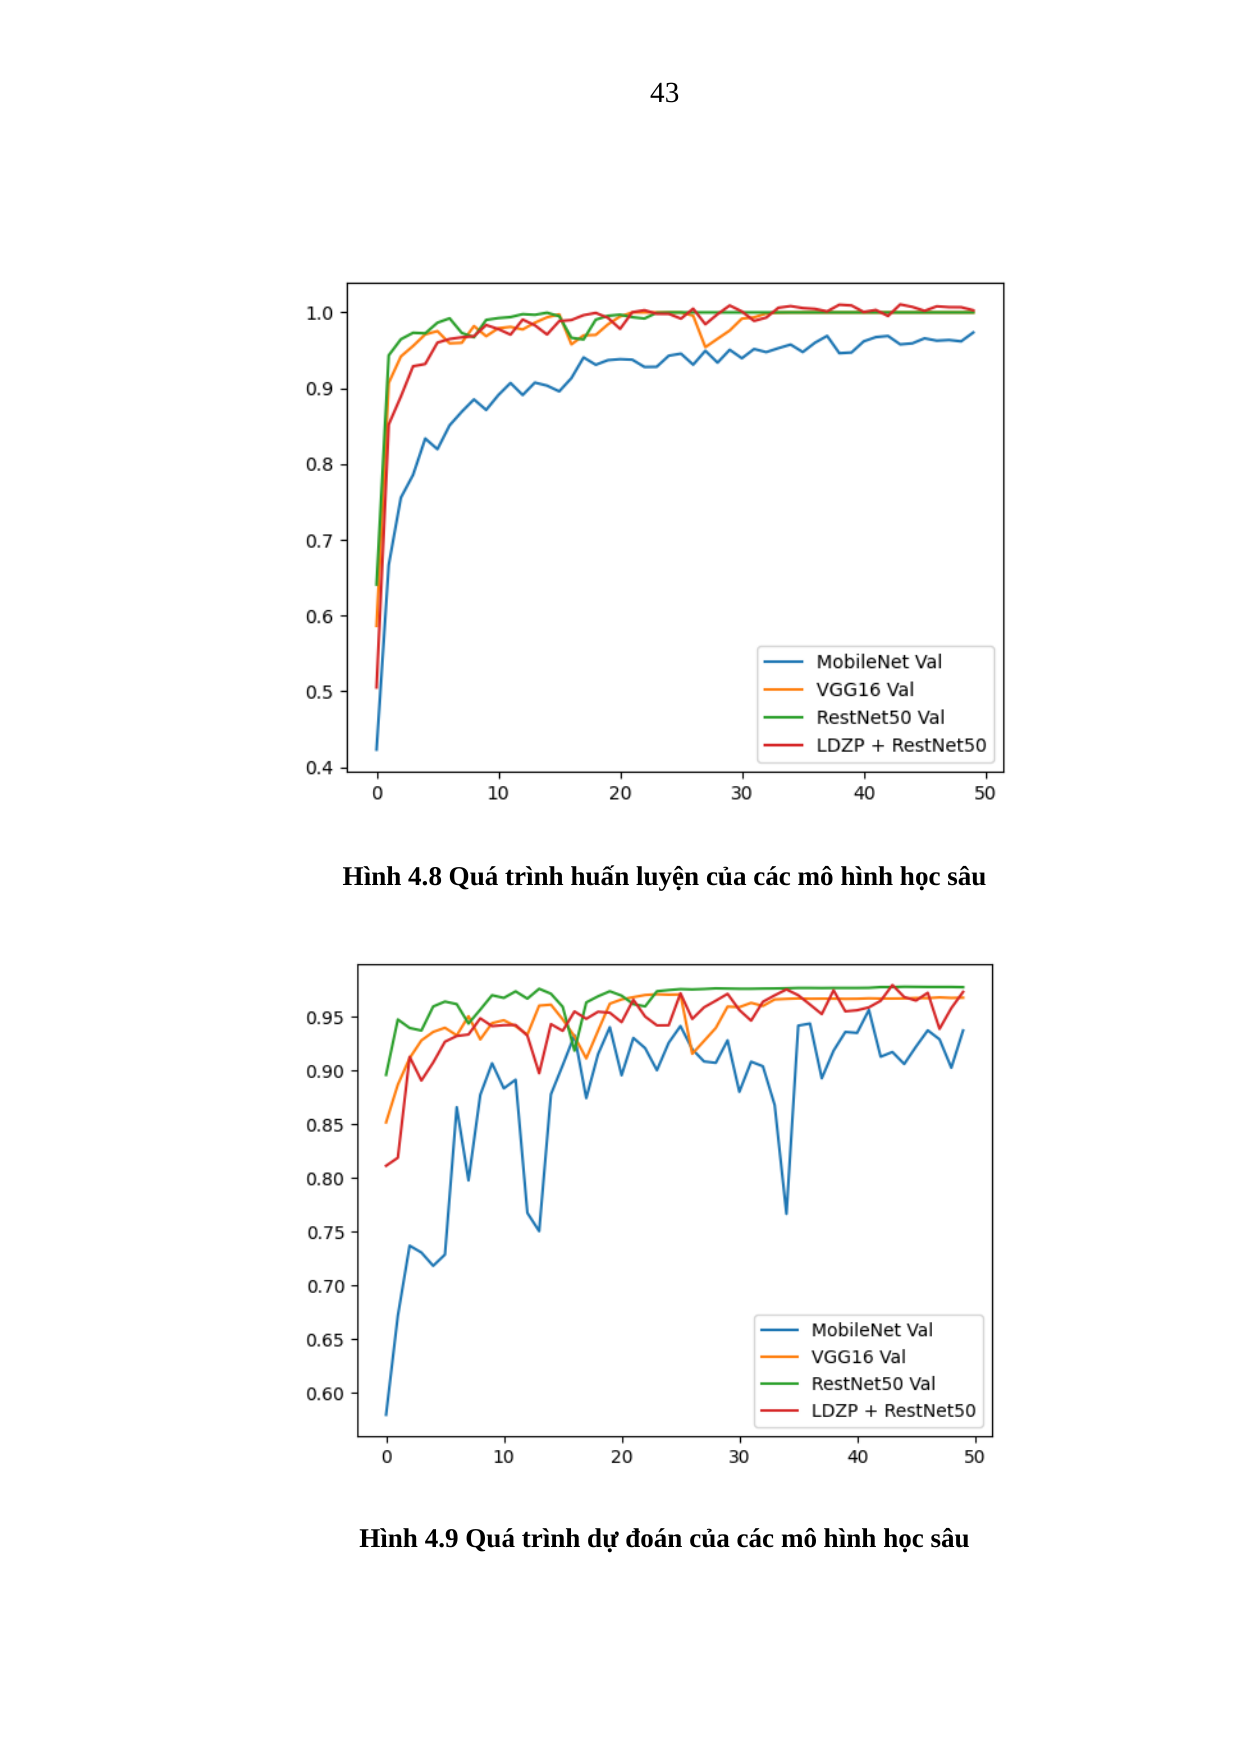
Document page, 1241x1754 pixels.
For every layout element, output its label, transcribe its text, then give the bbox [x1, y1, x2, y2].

picture [255, 891, 1073, 1504]
text Hình 4.9 Quá trình dự đoán của các mô hình học sâu [207, 1522, 1122, 1553]
text Hình 4.8 Quá trình huấn luyện của các mô hình học sâu [207, 860, 1122, 891]
picture [241, 206, 1088, 842]
